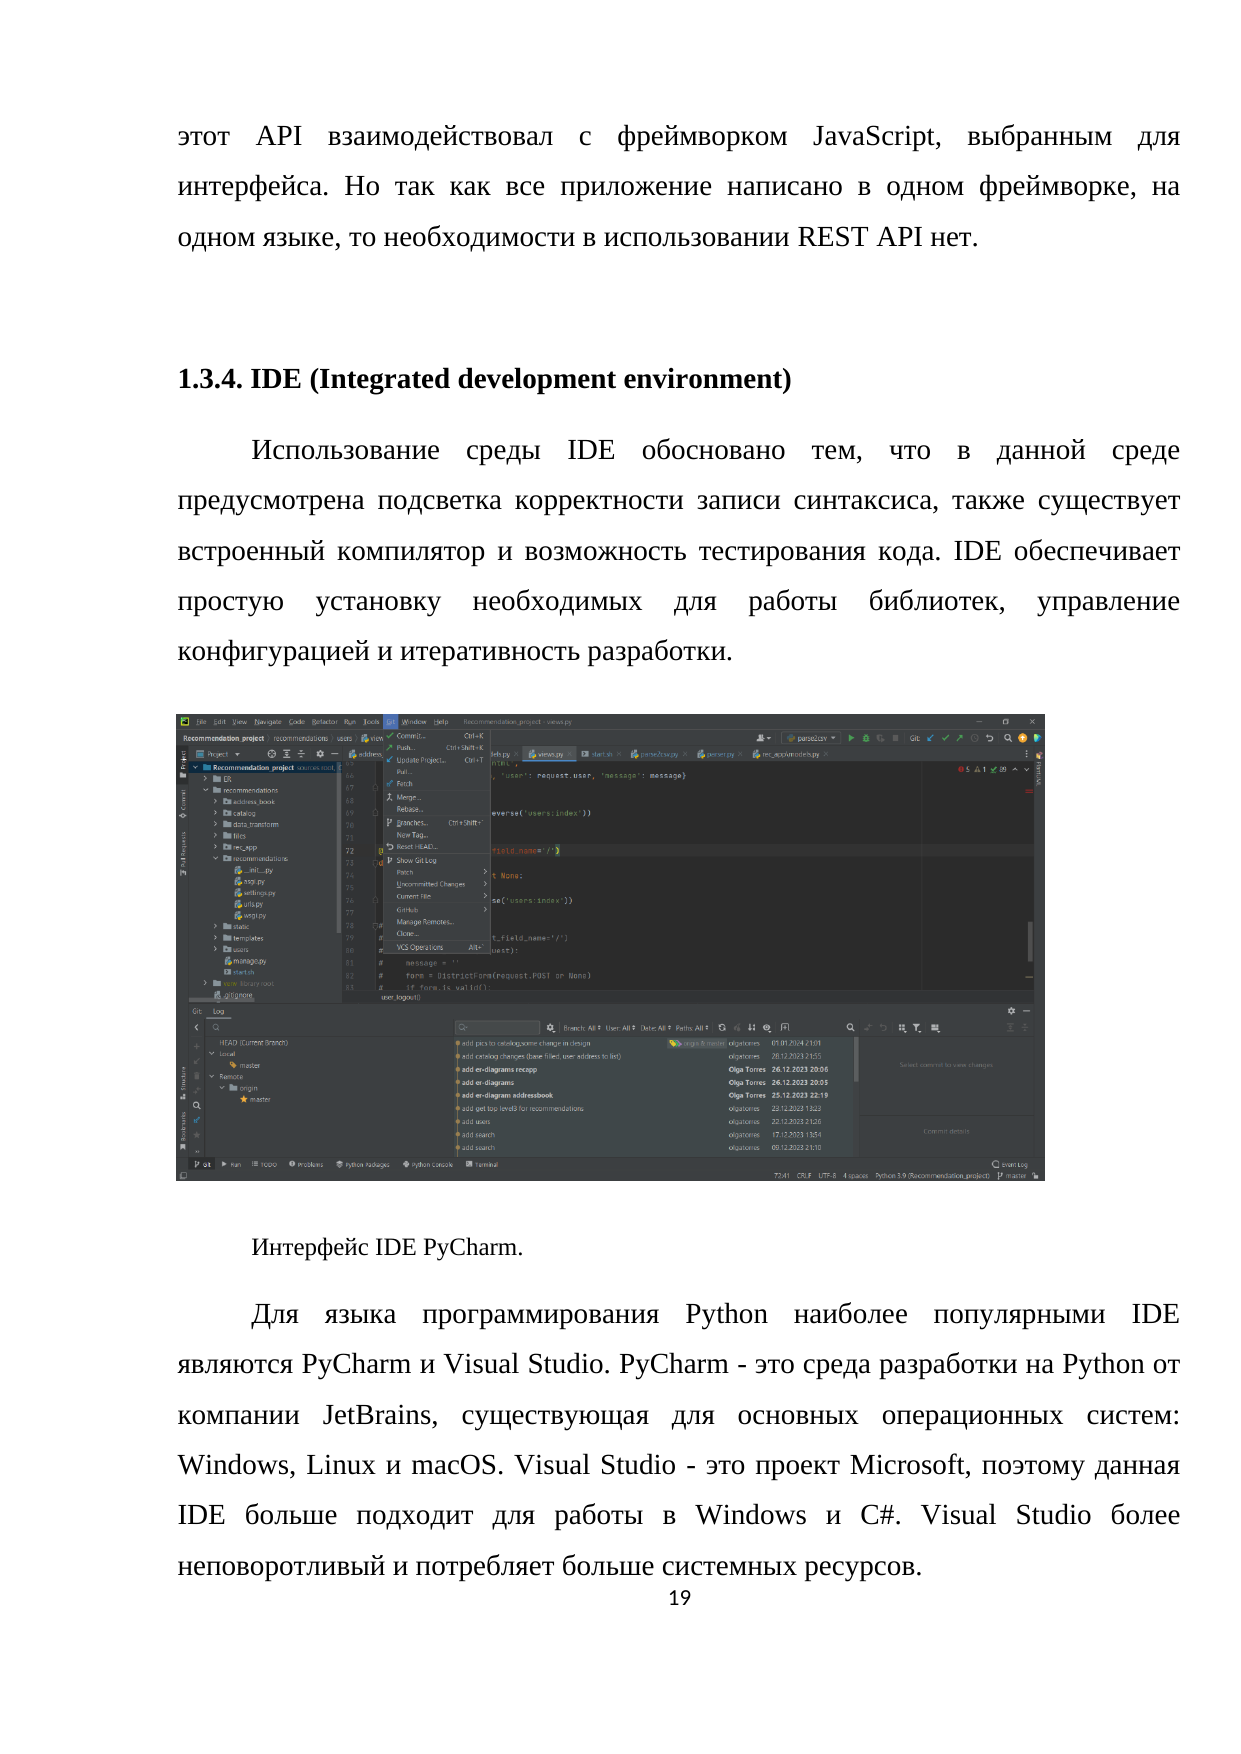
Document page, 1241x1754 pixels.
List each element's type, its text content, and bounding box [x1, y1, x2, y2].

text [177, 118, 1181, 252]
picture [176, 714, 1045, 1181]
text Использование среды IDE обосновано тем, что в данной среде предусмотрена подсветка корректности записи синтаксиса, также существует встроенный компилятор и возможность тестирования кода. IDE обеспечивает простую установку необходимых для работы библиотек, управление конфигурацией и итеративность разработки. [177, 432, 1181, 667]
text 1.3.4. IDE (Integrated development environment) [177, 361, 1181, 394]
text Для языка программирования Python наиболее популярными IDE являются PyCharm и Visual Studio. PyCharm - это среда разработки на Python от компании JetBrains, существующая для основных операционных систем: Windows, Linux и macOS. Visual Studio - это проект Microsoft, поэтому данная IDE больше подходит для работы в Windows и С#. Visual Studio более неповоротливый и потребляет больше системных ресурсов. [177, 1296, 1181, 1581]
